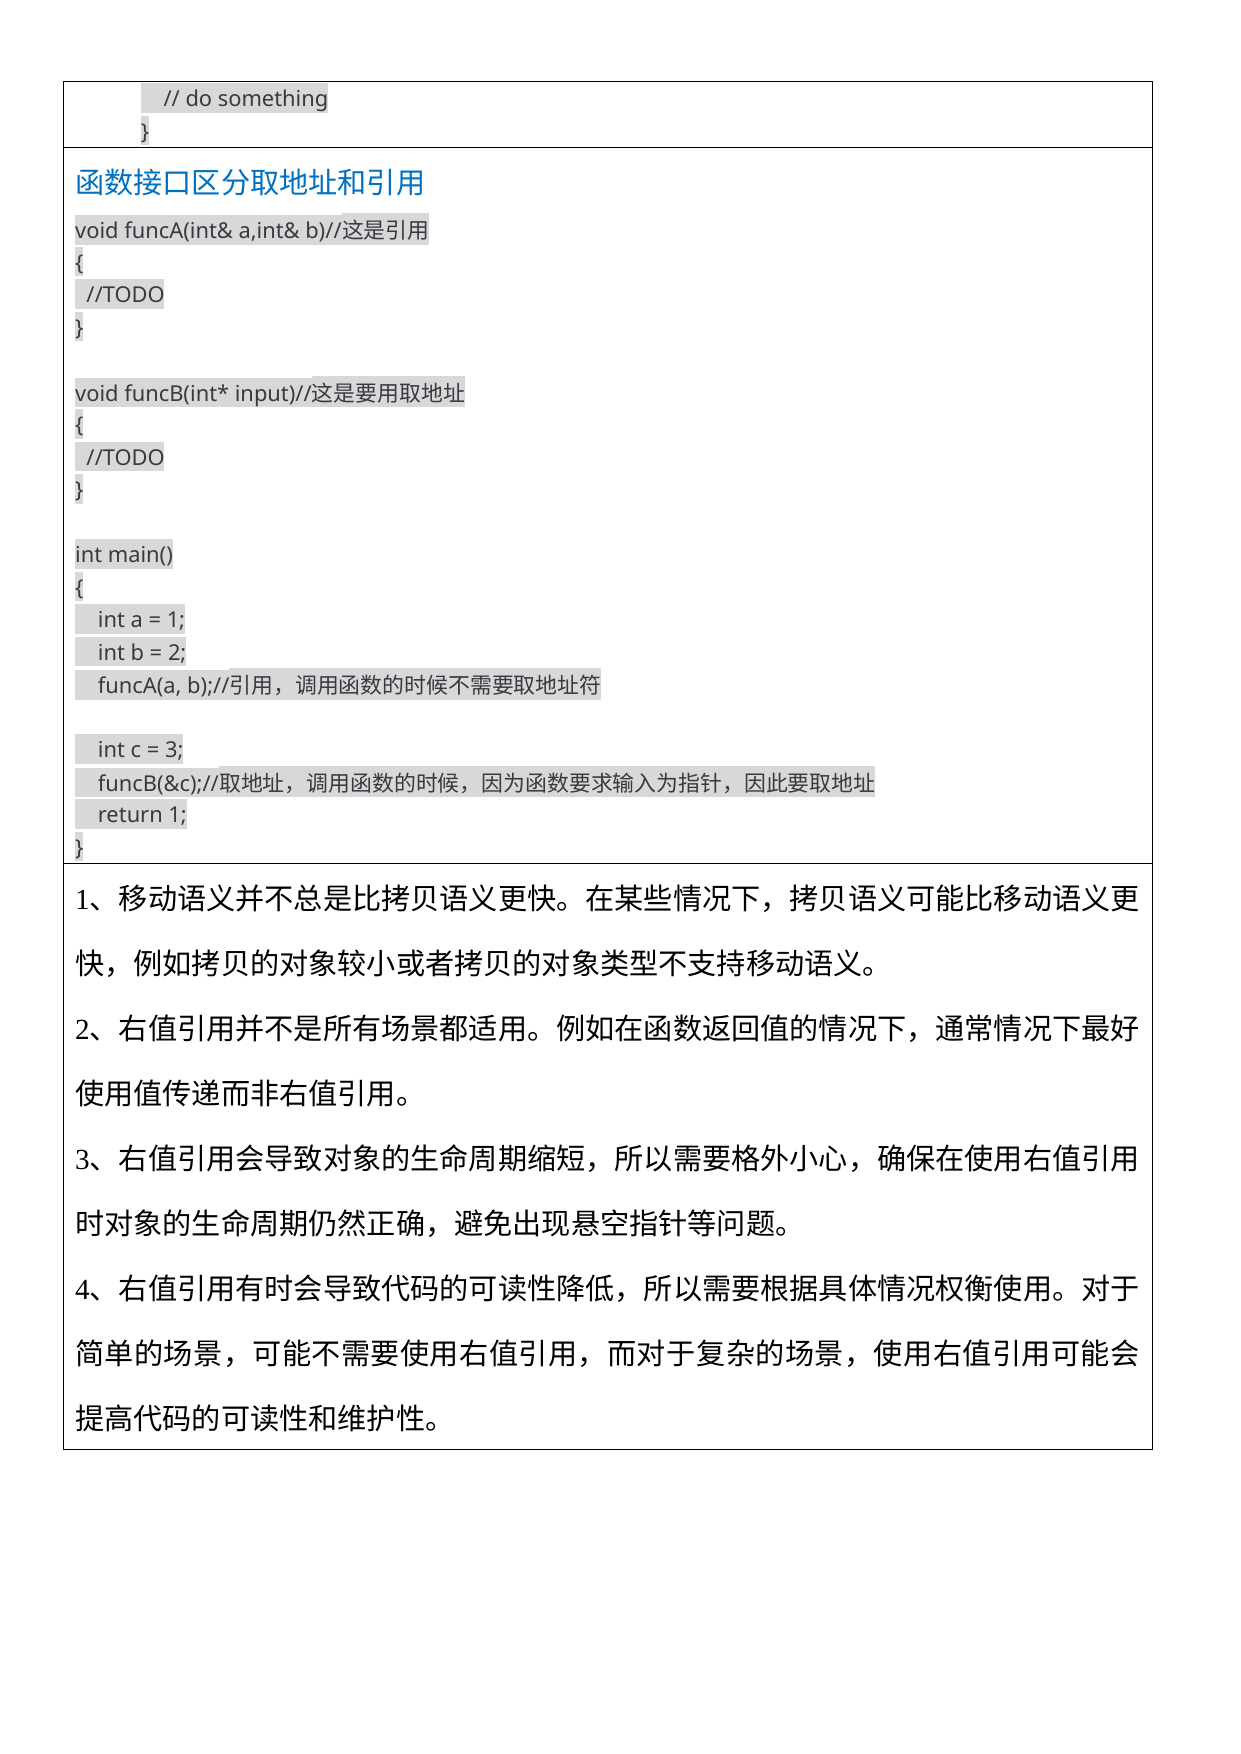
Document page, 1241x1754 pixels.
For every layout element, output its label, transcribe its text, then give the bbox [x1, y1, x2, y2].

table_cell 1、移动语义并不总是比拷贝语义更快。在某些情况下，拷贝语义可能比移动语义更快，例如拷贝的对象较小或者拷贝的对象类型不支持移动语义。 2、右值引用并不是所有场景都适用。例如在函数返回值的情况下，通常情况下最好使用值传递而非右值引用。 3、右值引用会导致对象的生命周期缩短，所以需要格外小心，确保在使用右值引用时对象的生命周期仍然正确，避免出现悬空指针等问题。 4、右值引用有时会导致代码的可读性降低，所以需要根据具体情况权衡使用。对于简单的场景，可能不需要使用右值引用，而对于复杂的场景，使用右值引用可能会提高代码的可读性和维护性。 [64, 864, 1152, 1449]
table_cell 函数接口区分取地址和引用 void funcA(int& a,int& b)//这是引用 { //TODO } void funcB(int* input)//这是要用取地址 { //TODO } int main() { int a = 1; int b = 2; funcA(a, b);//引用，调用函数的时候不需要取地址符 int c = 3; funcB(&c);//取地址，调用函数的时候，因为函数要求输入为指针，因此要取地址 return 1; } [64, 148, 1152, 863]
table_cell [64, 82, 1152, 147]
